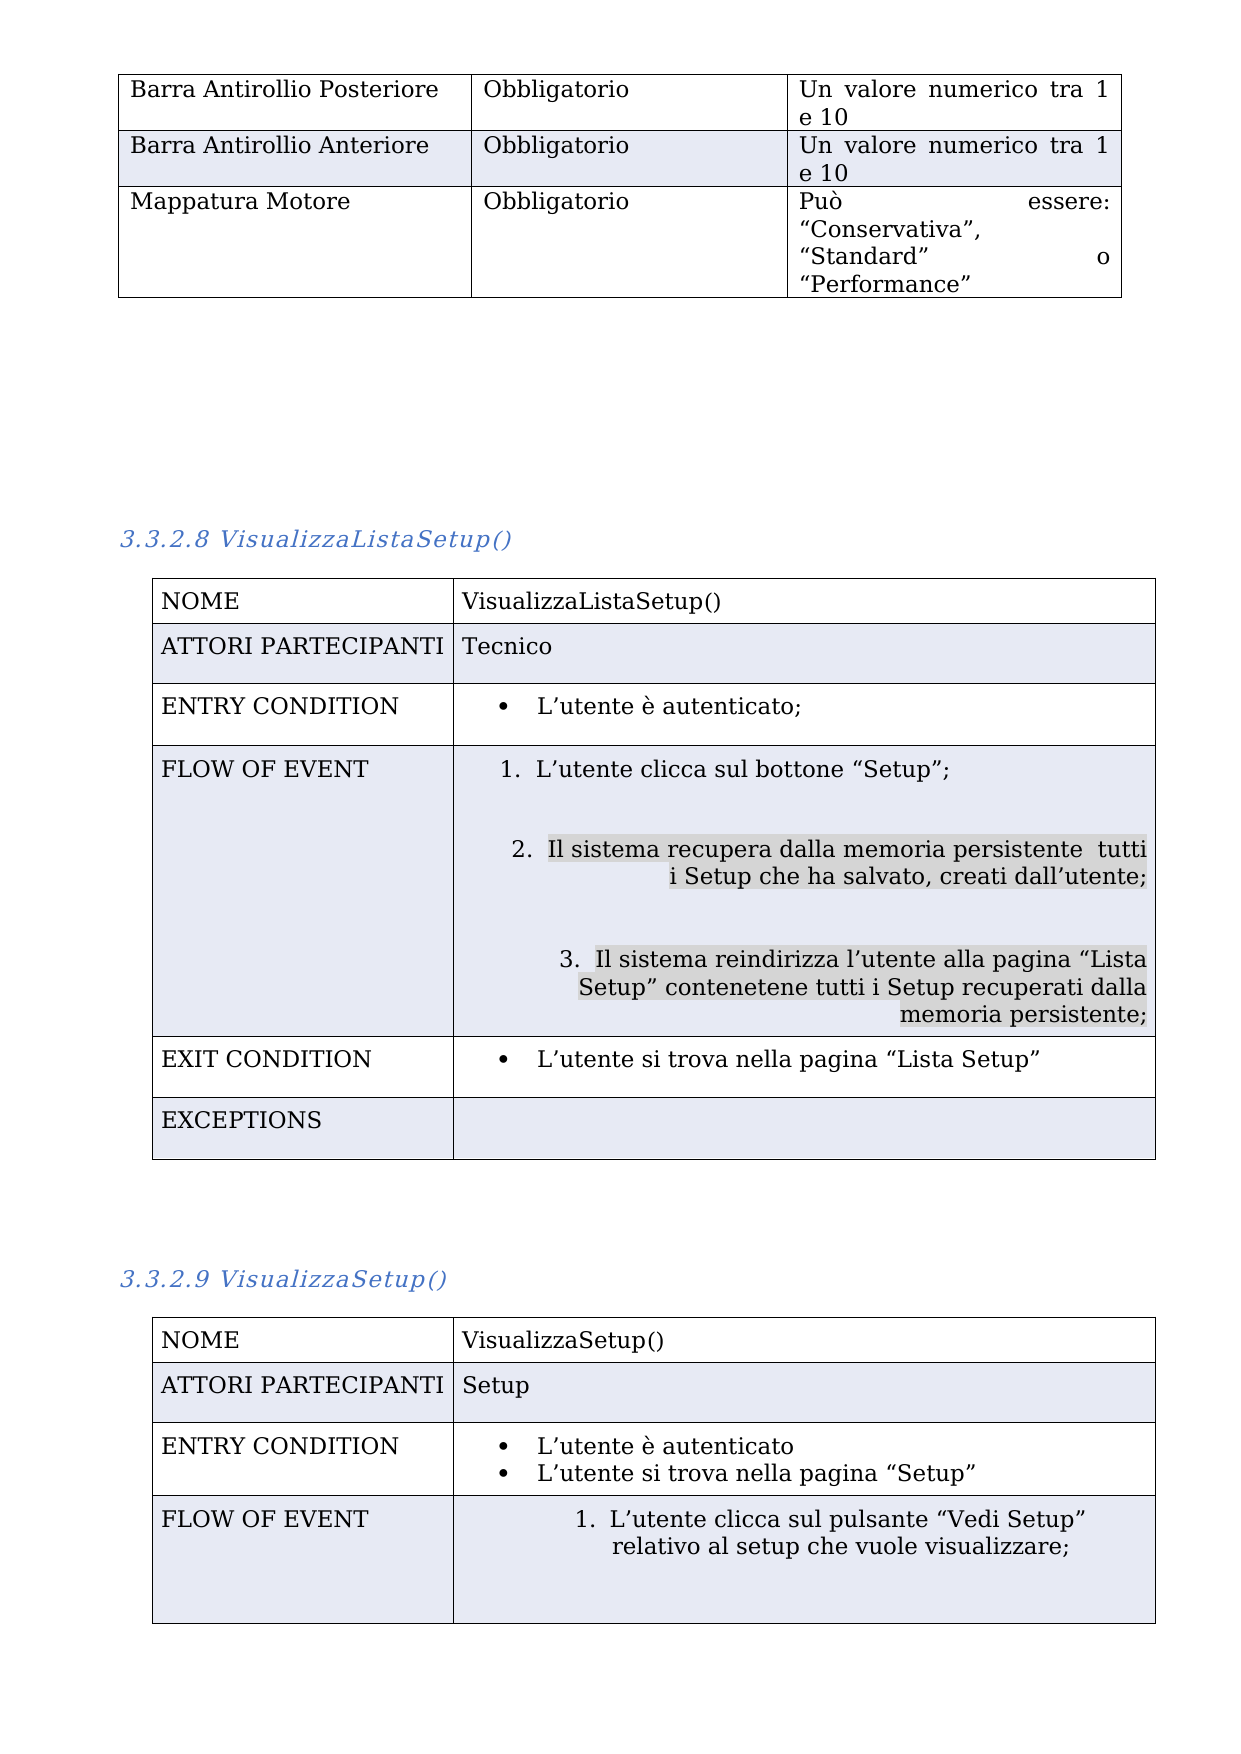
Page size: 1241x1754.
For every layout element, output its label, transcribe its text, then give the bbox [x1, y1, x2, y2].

table_cell EXCEPTIONS [153, 1098, 453, 1158]
table_cell L’utente clicca sul bottone “Setup”; Il sistema recupera dalla memoria persistente tutti i Setup che ha salvato, creati dall’utente; Il sistema reindirizza l’utente alla pagina “Lista Setup” contenetene tutti i Setup recuperati dalla memoria persistente; [454, 746, 1155, 1036]
table_cell Mappatura Motore [119, 187, 471, 297]
table_cell L’utente è autenticato L’utente si trova nella pagina “Setup” [454, 1423, 1155, 1495]
table_cell Può essere: “Conservativa”, “Standard” o “Performance” [788, 187, 1121, 297]
table_cell Setup [454, 1363, 1155, 1422]
table_header VisualizzaListaSetup() [454, 579, 1155, 623]
table_cell ENTRY CONDITION [153, 1423, 453, 1495]
table_cell ATTORI PARTECIPANTI [153, 624, 453, 683]
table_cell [454, 1496, 1155, 1623]
table_cell Barra Antirollio Posteriore [119, 75, 471, 130]
table_cell Obbligatorio [472, 131, 787, 186]
table_cell FLOW OF EVENT [153, 746, 453, 1036]
table_cell Barra Antirollio Anteriore [119, 131, 471, 186]
subtitle 3.3.2.8 VisualizzaListaSetup() [118, 525, 1122, 552]
table_cell ATTORI PARTECIPANTI [153, 1363, 453, 1422]
table_cell L’utente si trova nella pagina “Lista Setup” [454, 1037, 1155, 1097]
table_cell Tecnico [454, 624, 1155, 683]
table_header NOME [153, 1318, 453, 1362]
table_cell [454, 1098, 1155, 1158]
table_cell ENTRY CONDITION [153, 684, 453, 745]
table_cell FLOW OF EVENT [153, 1496, 453, 1623]
table_cell Obbligatorio [472, 187, 787, 297]
table_cell EXIT CONDITION [153, 1037, 453, 1097]
table_cell L’utente è autenticato; [454, 684, 1155, 745]
table_header VisualizzaSetup() [454, 1318, 1155, 1362]
subtitle 3.3.2.9 VisualizzaSetup() [118, 1264, 1122, 1292]
table_header NOME [153, 579, 453, 623]
table_cell Un valore numerico tra 1 e 10 [788, 75, 1121, 130]
table_cell Obbligatorio [472, 75, 787, 130]
table_cell Un valore numerico tra 1 e 10 [788, 131, 1121, 186]
